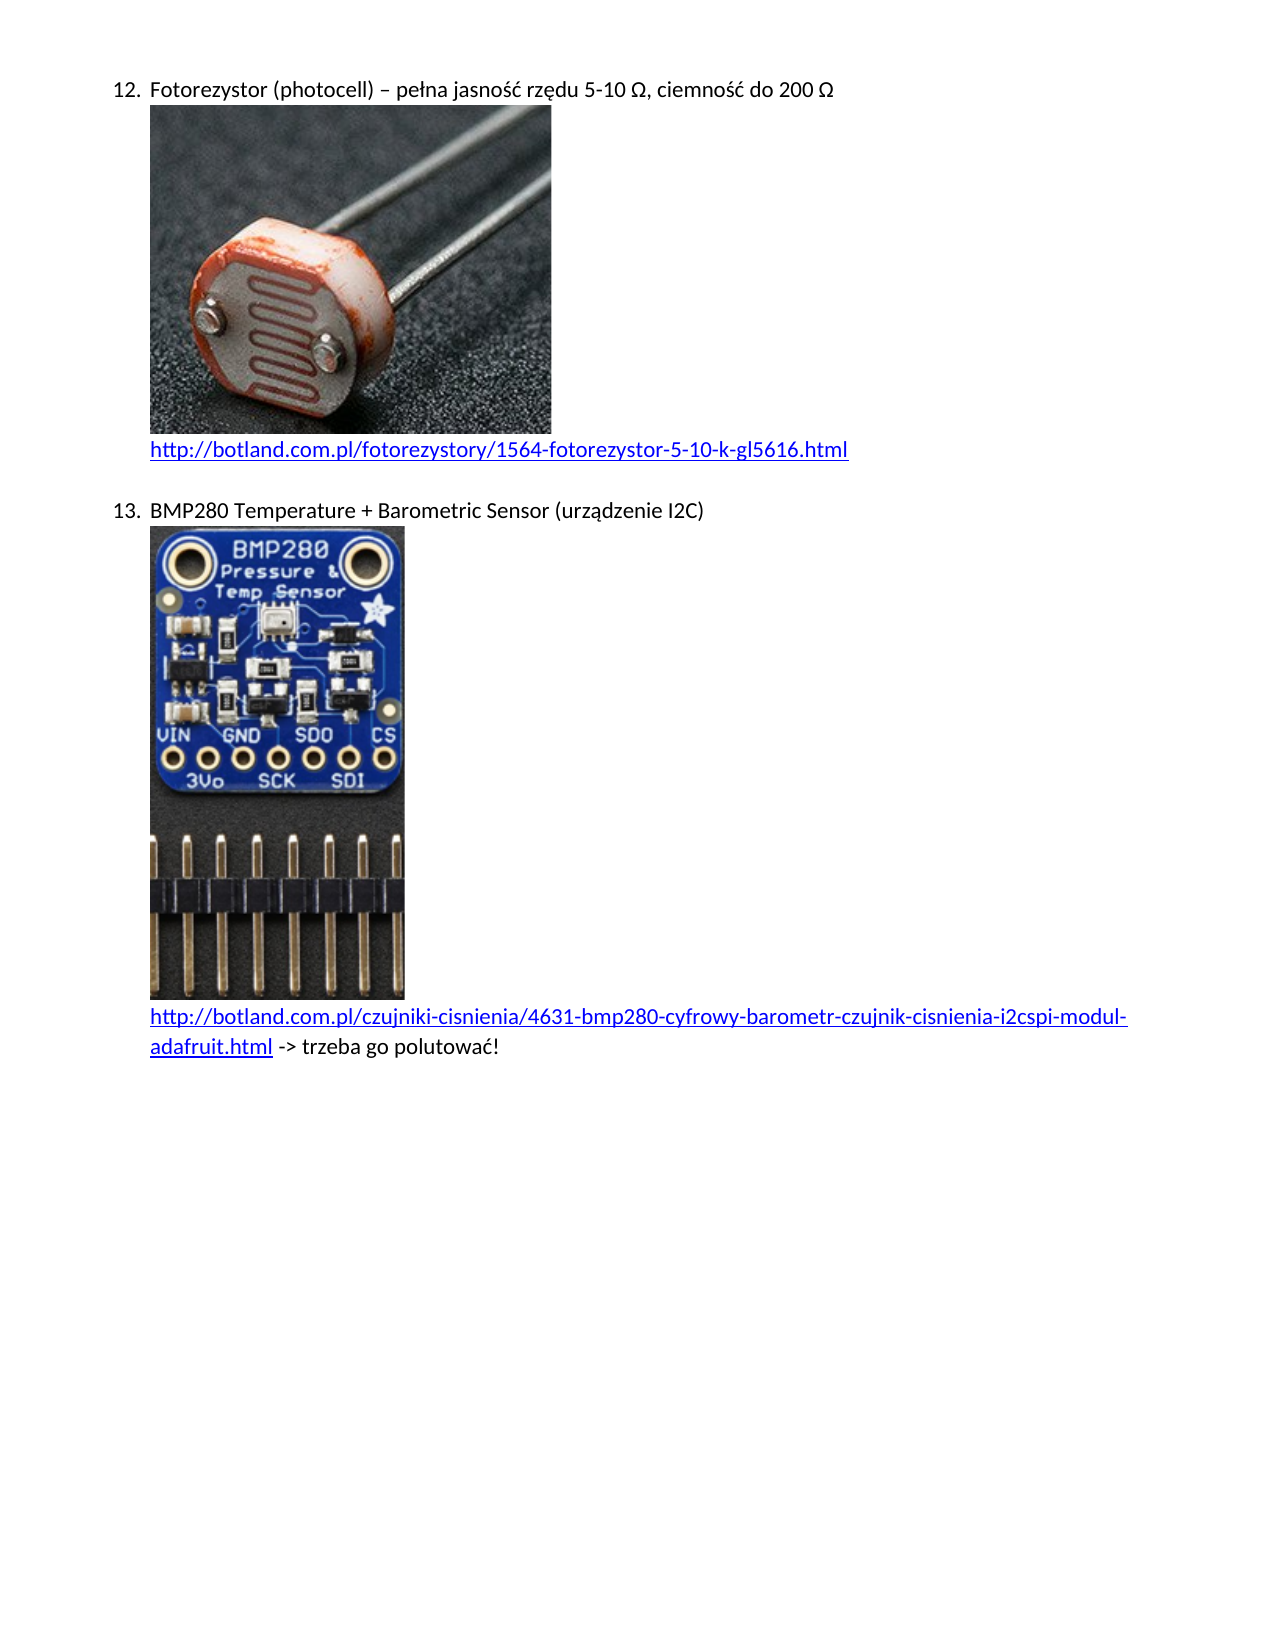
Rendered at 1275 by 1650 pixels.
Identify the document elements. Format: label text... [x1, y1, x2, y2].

picture [150, 105, 552, 434]
picture [150, 526, 405, 1000]
list BMP280 Temperature + Barometric Sensor (urządzenie I2C) http://botland.com.pl/czujniki-cisnienia/4631-bmp280-cyfrowy-barometr-czujnik-cisnienia-i2cspi-modul-adafruit.html -> trzeba go polutować! [112, 496, 1200, 1060]
